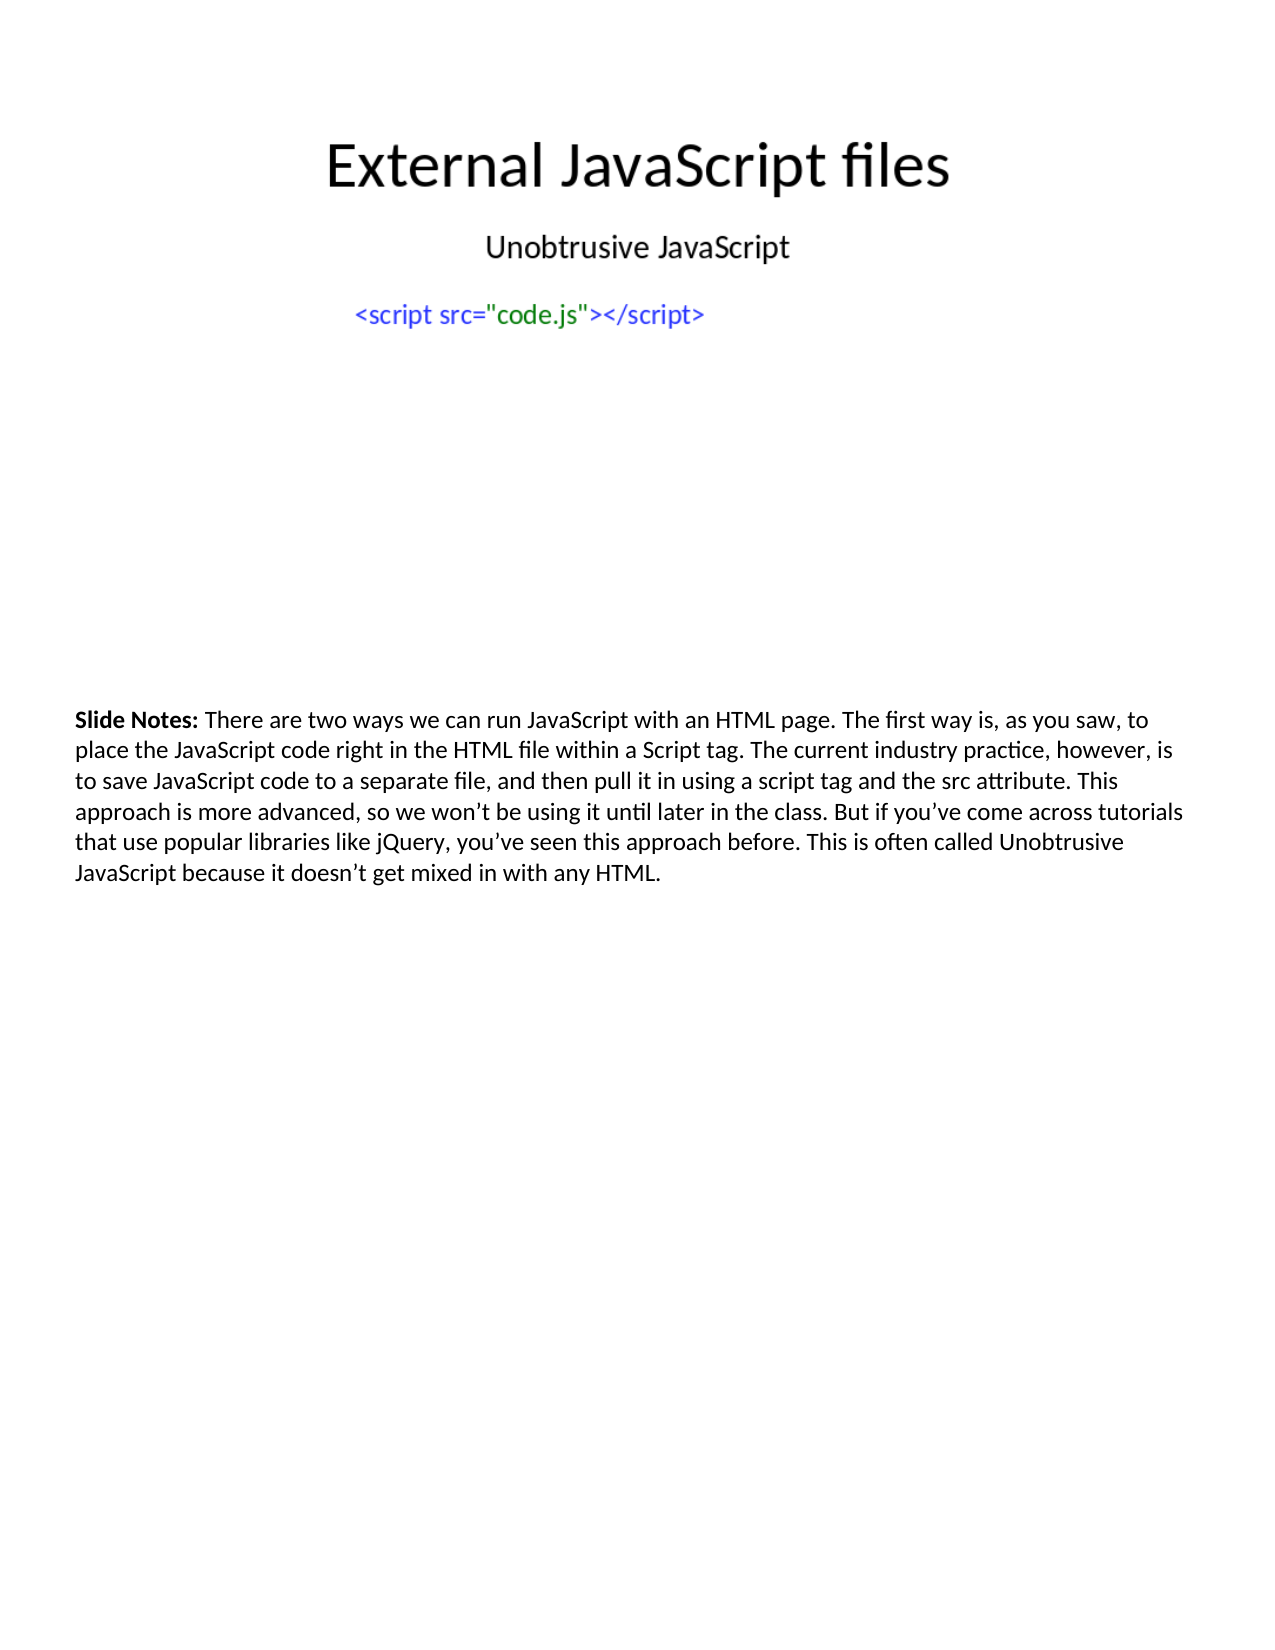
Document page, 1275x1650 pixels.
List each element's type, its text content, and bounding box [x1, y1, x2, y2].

text Slide Notes: There are two ways we can run JavaScript with an HTML page. The first way is, as you saw, to place the JavaScript code right in the HTML file within a Script tag. The current industry practice, however, is to save JavaScript code to a separate file, and then pull it in using a script tag and the src attribute. This approach is more advanced, so we won’t be using it until later in the class. But if you’ve come across tutorials that use popular libraries like jQuery, you’ve seen this approach before. This is often called Unobtrusive JavaScript because it doesn’t get mixed in with any HTML. [75, 704, 1200, 887]
